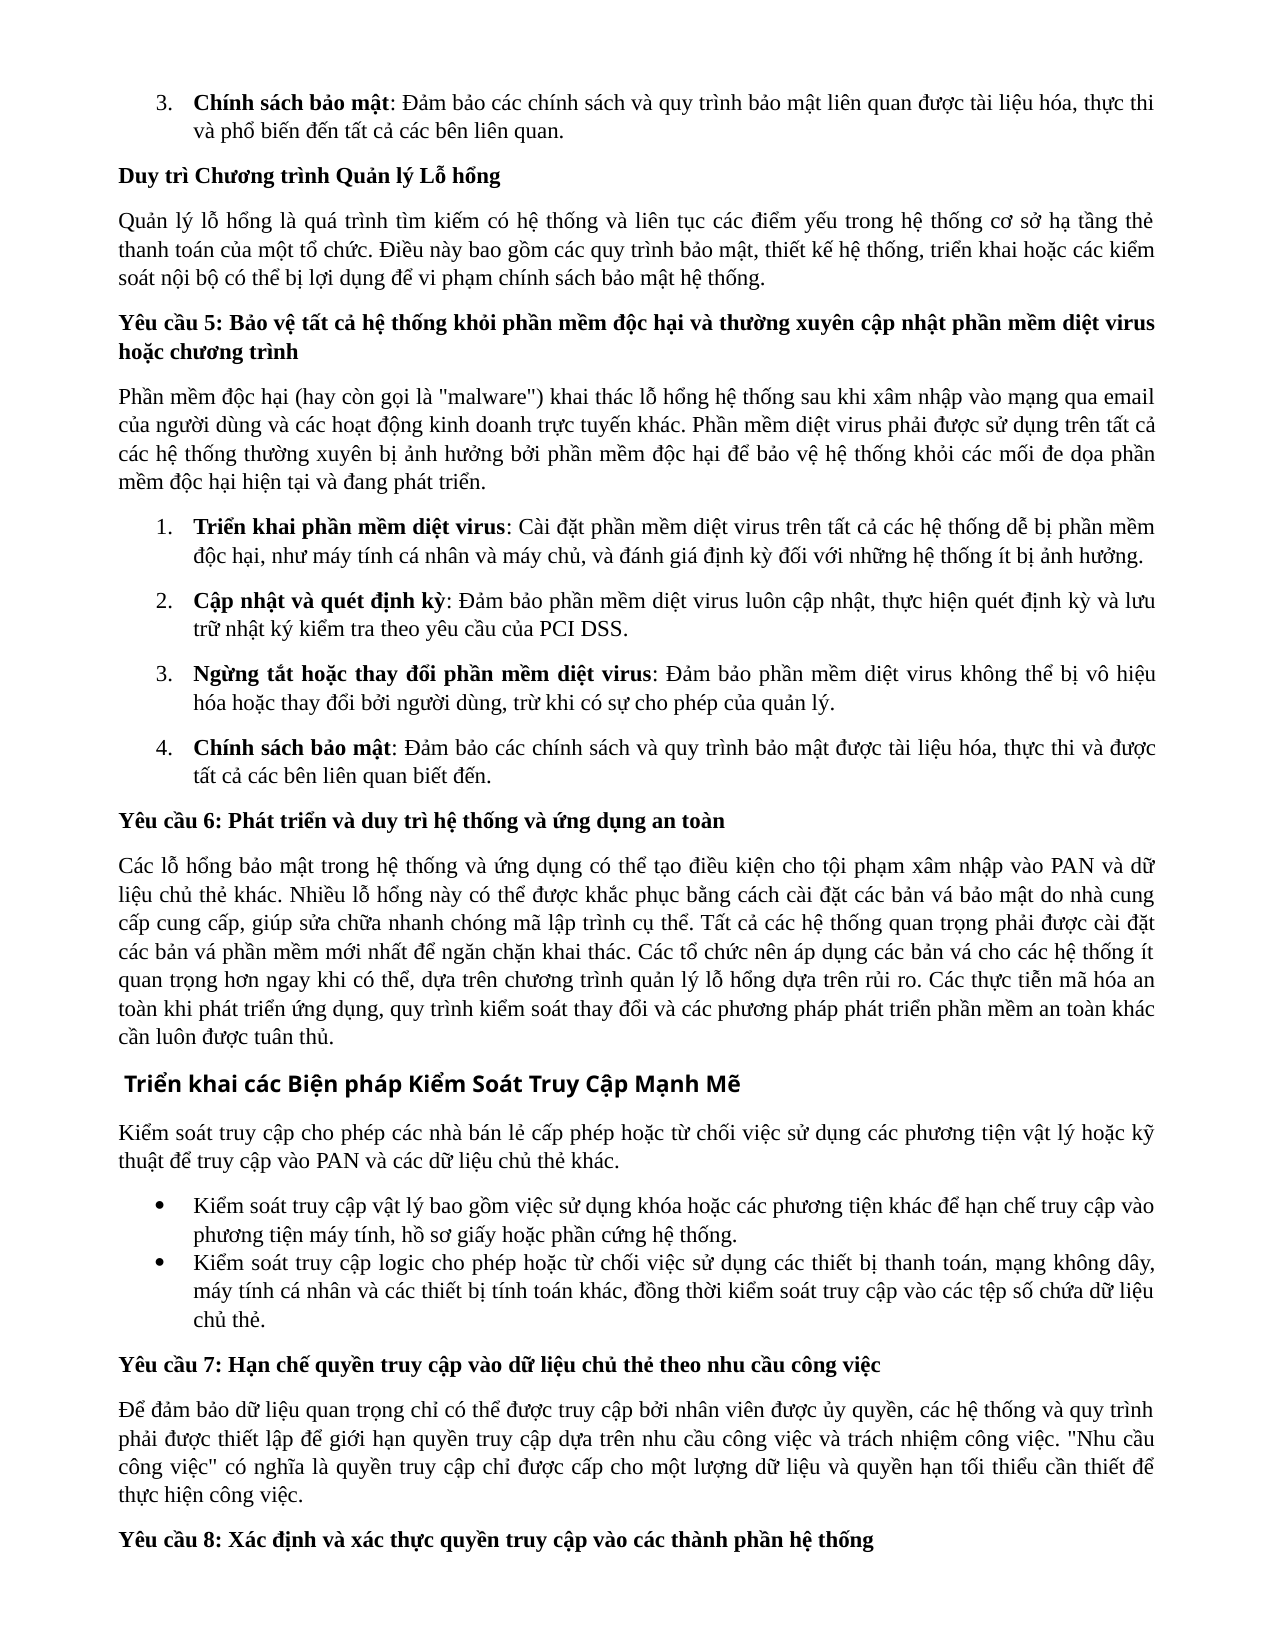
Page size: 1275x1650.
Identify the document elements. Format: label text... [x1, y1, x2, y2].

text Triển khai các Biện pháp Kiểm Soát Truy Cập Mạnh Mẽ [118, 1068, 1157, 1099]
text Để đảm bảo dữ liệu quan trọng chỉ có thể được truy cập bởi nhân viên được ủy quyền, các hệ thống và quy trình phải được thiết lập để giới hạn quyền truy cập dựa trên nhu cầu công việc và trách nhiệm công việc. "Nhu cầu công việc" có nghĩa là quyền truy cập chỉ được cấp cho một lượng dữ liệu và quyền hạn tối thiểu cần thiết để thực hiện công việc. [118, 1396, 1157, 1508]
list Chính sách bảo mật: Đảm bảo các chính sách và quy trình bảo mật được tài liệu hóa, thực thi và được tất cả các bên liên quan biết đến. [156, 734, 1157, 789]
list Ngừng tắt hoặc thay đổi phần mềm diệt virus: Đảm bảo phần mềm diệt virus không thể bị vô hiệu hóa hoặc thay đổi bởi người dùng, trừ khi có sự cho phép của quản lý. [156, 660, 1157, 715]
text Phần mềm độc hại (hay còn gọi là "malware") khai thác lỗ hổng hệ thống sau khi xâm nhập vào mạng qua email của người dùng và các hoạt động kinh doanh trực tuyến khác. Phần mềm diệt virus phải được sử dụng trên tất cả các hệ thống thường xuyên bị ảnh hưởng bởi phần mềm độc hại để bảo vệ hệ thống khỏi các mối đe dọa phần mềm độc hại hiện tại và đang phát triển. [118, 383, 1157, 494]
text Quản lý lỗ hổng là quá trình tìm kiếm có hệ thống và liên tục các điểm yếu trong hệ thống cơ sở hạ tầng thẻ thanh toán của một tổ chức. Điều này bao gồm các quy trình bảo mật, thiết kế hệ thống, triển khai hoặc các kiểm soát nội bộ có thể bị lợi dụng để vi phạm chính sách bảo mật hệ thống. [118, 207, 1157, 291]
list Cập nhật và quét định kỳ: Đảm bảo phần mềm diệt virus luôn cập nhật, thực hiện quét định kỳ và lưu trữ nhật ký kiểm tra theo yêu cầu của PCI DSS. [156, 587, 1157, 642]
text Yêu cầu 7: Hạn chế quyền truy cập vào dữ liệu chủ thẻ theo nhu cầu công việc [118, 1351, 1157, 1377]
list Kiểm soát truy cập vật lý bao gồm việc sử dụng khóa hoặc các phương tiện khác để hạn chế truy cập vào phương tiện máy tính, hồ sơ giấy hoặc phần cứng hệ thống. [156, 1192, 1157, 1247]
list Kiểm soát truy cập logic cho phép hoặc từ chối việc sử dụng các thiết bị thanh toán, mạng không dây, máy tính cá nhân và các thiết bị tính toán khác, đồng thời kiểm soát truy cập vào các tệp số chứa dữ liệu chủ thẻ. [156, 1249, 1157, 1332]
text Các lỗ hổng bảo mật trong hệ thống và ứng dụng có thể tạo điều kiện cho tội phạm xâm nhập vào PAN và dữ liệu chủ thẻ khác. Nhiều lỗ hổng này có thể được khắc phục bằng cách cài đặt các bản vá bảo mật do nhà cung cấp cung cấp, giúp sửa chữa nhanh chóng mã lập trình cụ thể. Tất cả các hệ thống quan trọng phải được cài đặt các bản vá phần mềm mới nhất để ngăn chặn khai thác. Các tổ chức nên áp dụng các bản vá cho các hệ thống ít quan trọng hơn ngay khi có thể, dựa trên chương trình quản lý lỗ hổng dựa trên rủi ro. Các thực tiễn mã hóa an toàn khi phát triển ứng dụng, quy trình kiểm soát thay đổi và các phương pháp phát triển phần mềm an toàn khác cần luôn được tuân thủ. [118, 852, 1157, 1049]
list Triển khai phần mềm diệt virus: Cài đặt phần mềm diệt virus trên tất cả các hệ thống dễ bị phần mềm độc hại, như máy tính cá nhân và máy chủ, và đánh giá định kỳ đối với những hệ thống ít bị ảnh hưởng. [156, 513, 1157, 568]
text Yêu cầu 8: Xác định và xác thực quyền truy cập vào các thành phần hệ thống [118, 1527, 1157, 1553]
text Kiểm soát truy cập cho phép các nhà bán lẻ cấp phép hoặc từ chối việc sử dụng các phương tiện vật lý hoặc kỹ thuật để truy cập vào PAN và các dữ liệu chủ thẻ khác. [118, 1119, 1157, 1173]
text Yêu cầu 6: Phát triển và duy trì hệ thống và ứng dụng an toàn [118, 807, 1157, 834]
text Yêu cầu 5: Bảo vệ tất cả hệ thống khỏi phần mềm độc hại và thường xuyên cập nhật phần mềm diệt virus hoặc chương trình [118, 309, 1157, 364]
text Duy trì Chương trình Quản lý Lỗ hổng [118, 162, 1157, 188]
list Chính sách bảo mật: Đảm bảo các chính sách và quy trình bảo mật liên quan được tài liệu hóa, thực thi và phổ biến đến tất cả các bên liên quan. [156, 89, 1157, 143]
